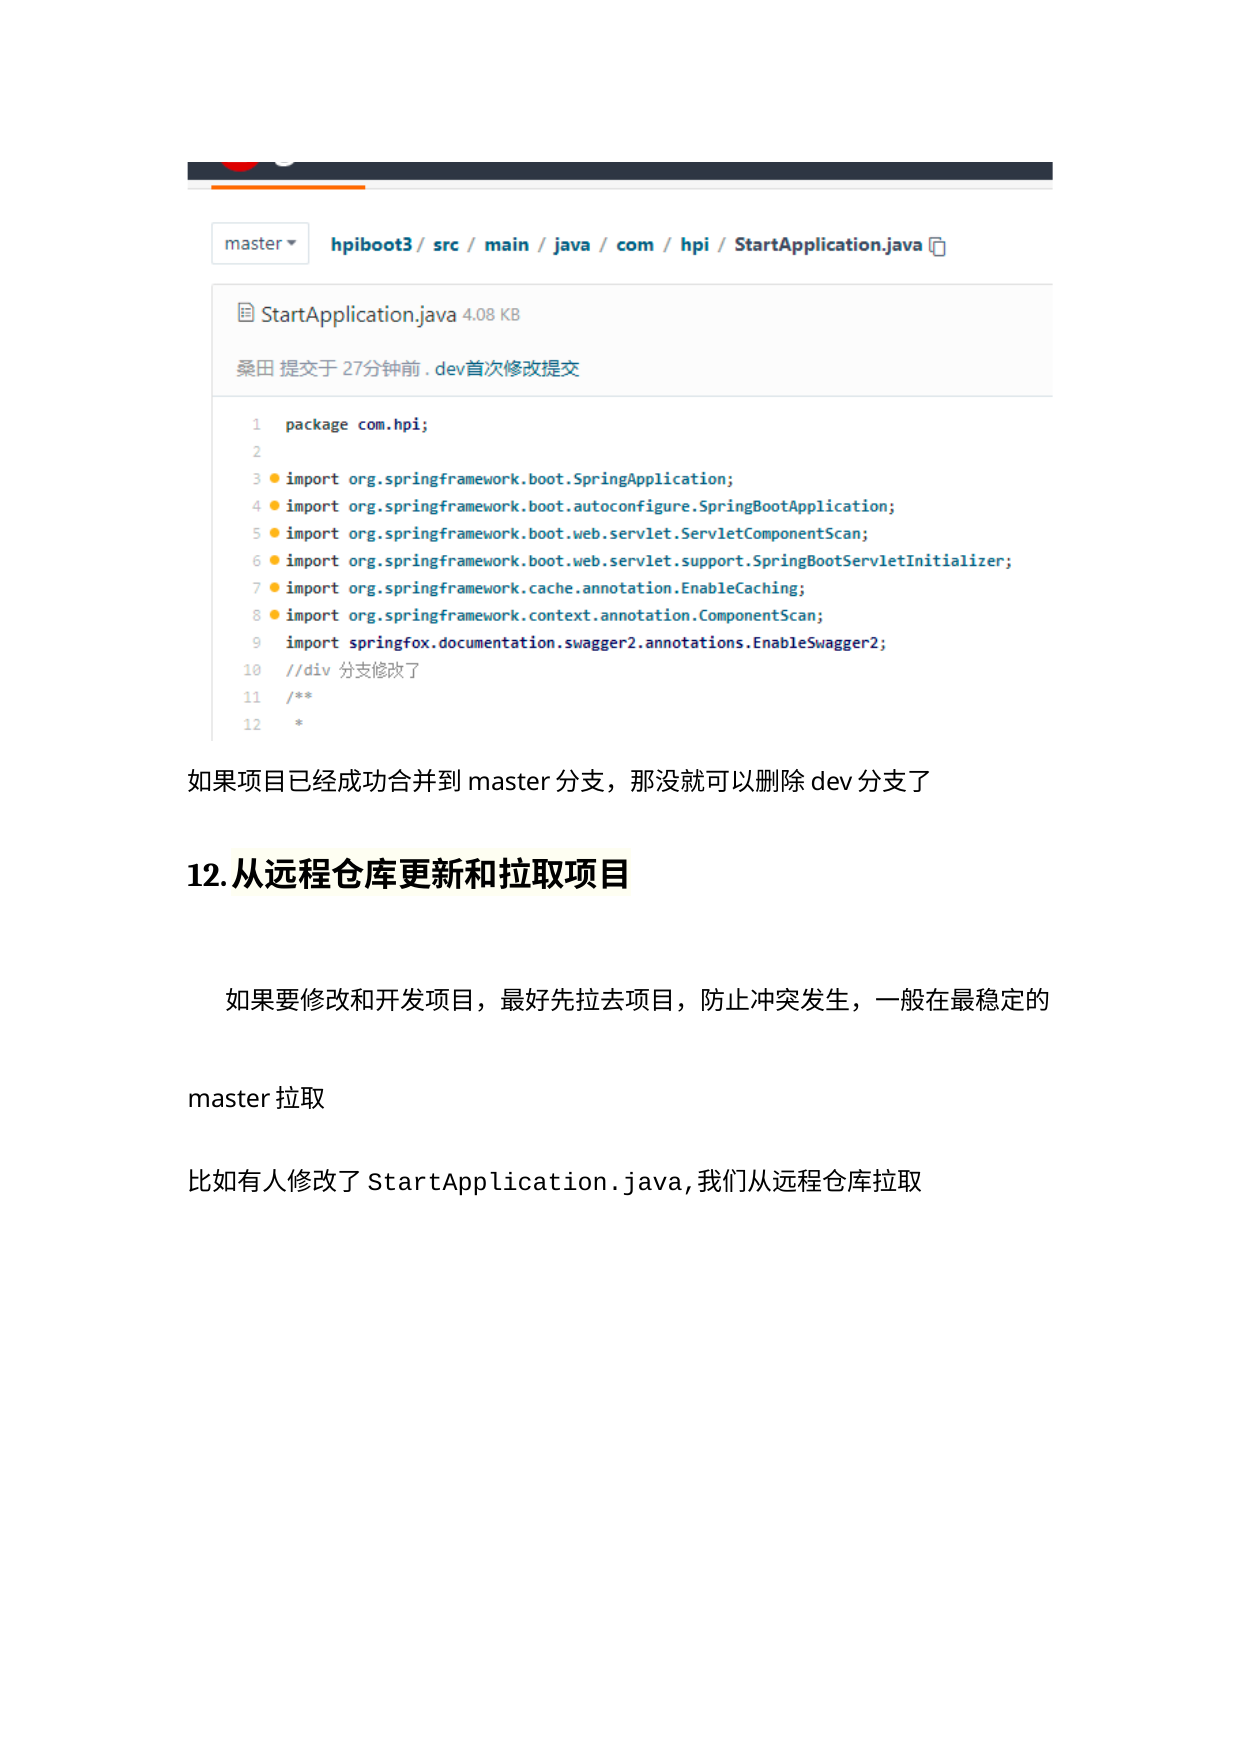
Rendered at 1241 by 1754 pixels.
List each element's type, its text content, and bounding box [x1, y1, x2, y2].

text 如果项目已经成功合并到master分支，那没就可以删除dev分支了 [187, 747, 1053, 812]
picture [187, 162, 1053, 741]
text 比如有人修改了StartApplication.java,我们从远程仓库拉取 [187, 1147, 1053, 1212]
subtitle 从远程仓库更新和拉取项目 [187, 839, 1053, 904]
text 如果要修改和开发项目，最好先拉去项目，防止冲突发生，一般在最稳定的master拉取 [187, 966, 1053, 1129]
